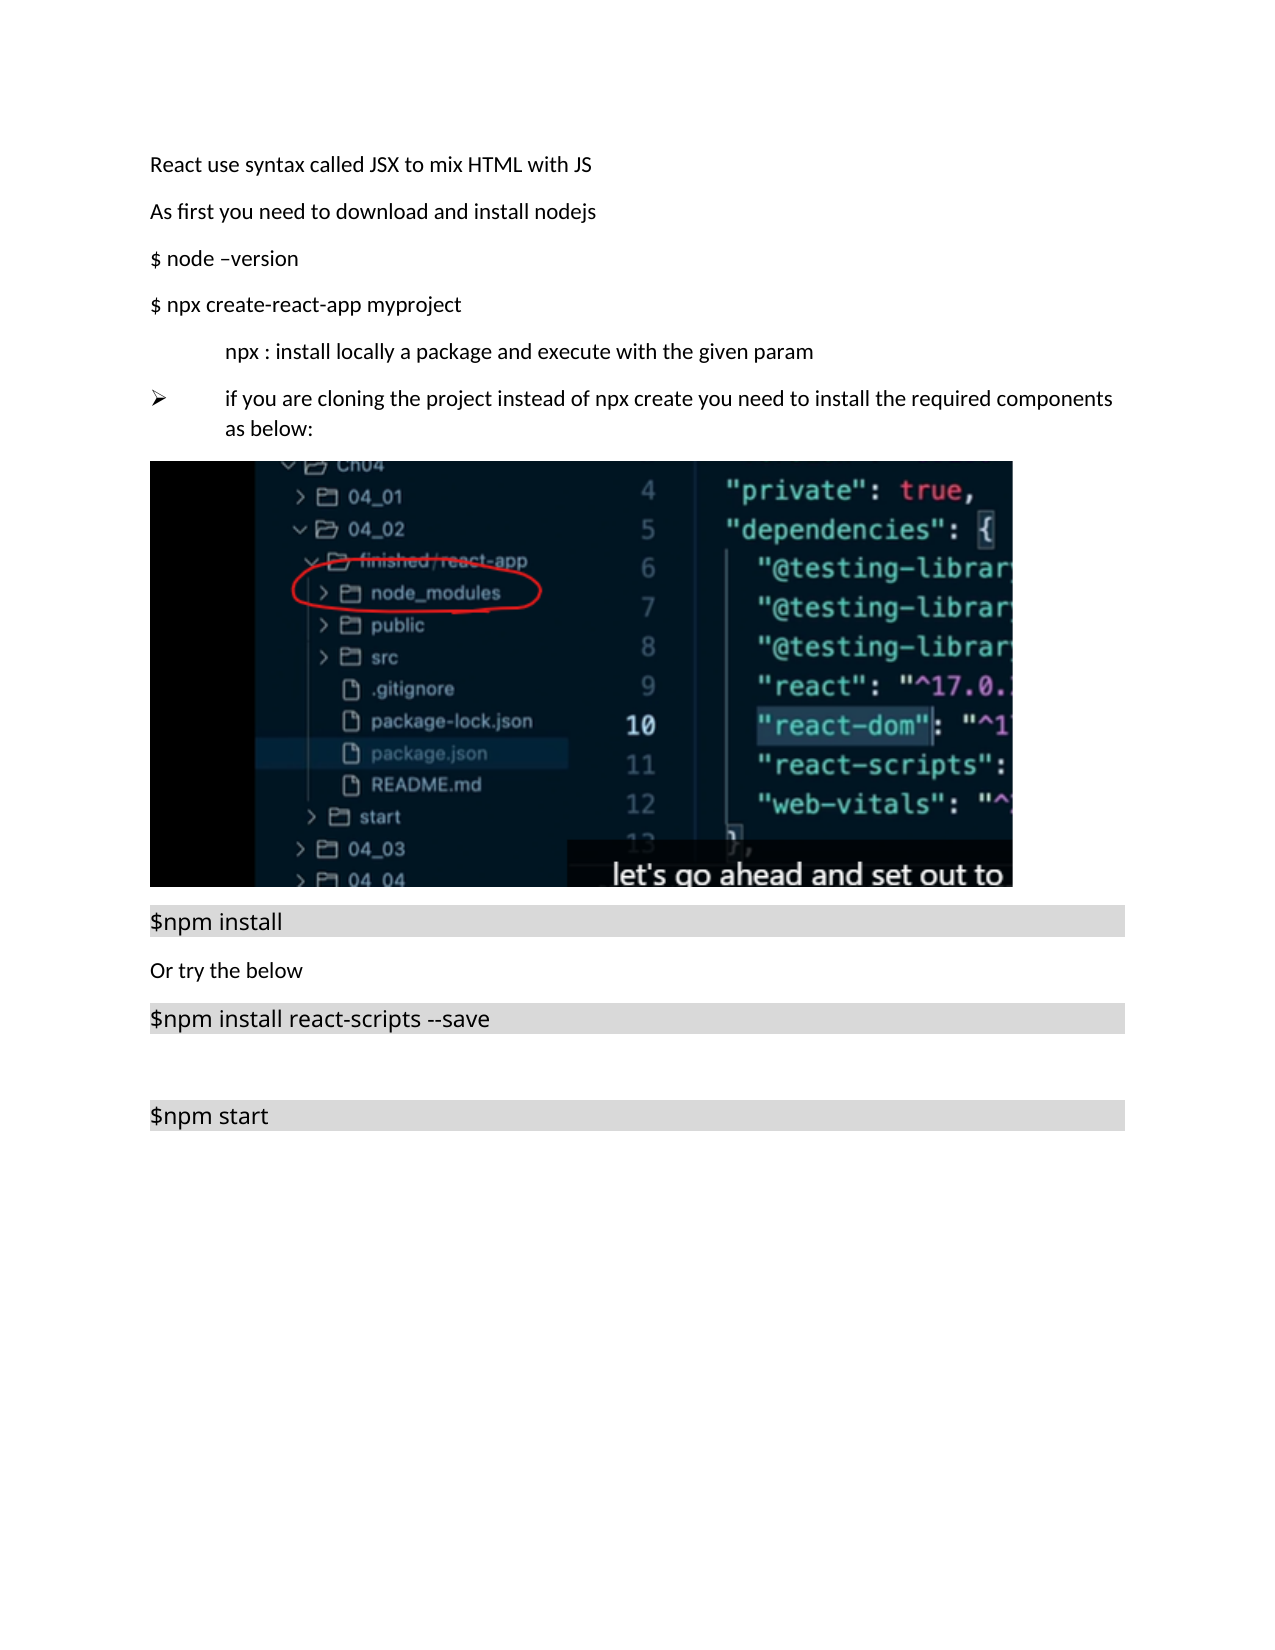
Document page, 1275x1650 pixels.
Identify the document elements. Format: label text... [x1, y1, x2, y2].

text $npm start [150, 1100, 1125, 1131]
text React use syntax called JSX to mix HTML with JS [150, 150, 1125, 178]
text As first you need to download and install nodejs [150, 197, 1125, 225]
text npx : install locally a package and execute with the given param [150, 337, 1125, 366]
text Or try the below [150, 956, 1125, 984]
list if you are cloning the project instead of npx create you need to install the required components as below: [150, 384, 1125, 443]
picture [150, 461, 1013, 887]
text $npm install react-scripts --save [150, 1003, 1125, 1034]
text $npm install [150, 905, 1125, 937]
text $ node –version [150, 244, 1125, 272]
text $ npx create-react-app myproject [150, 291, 1125, 319]
